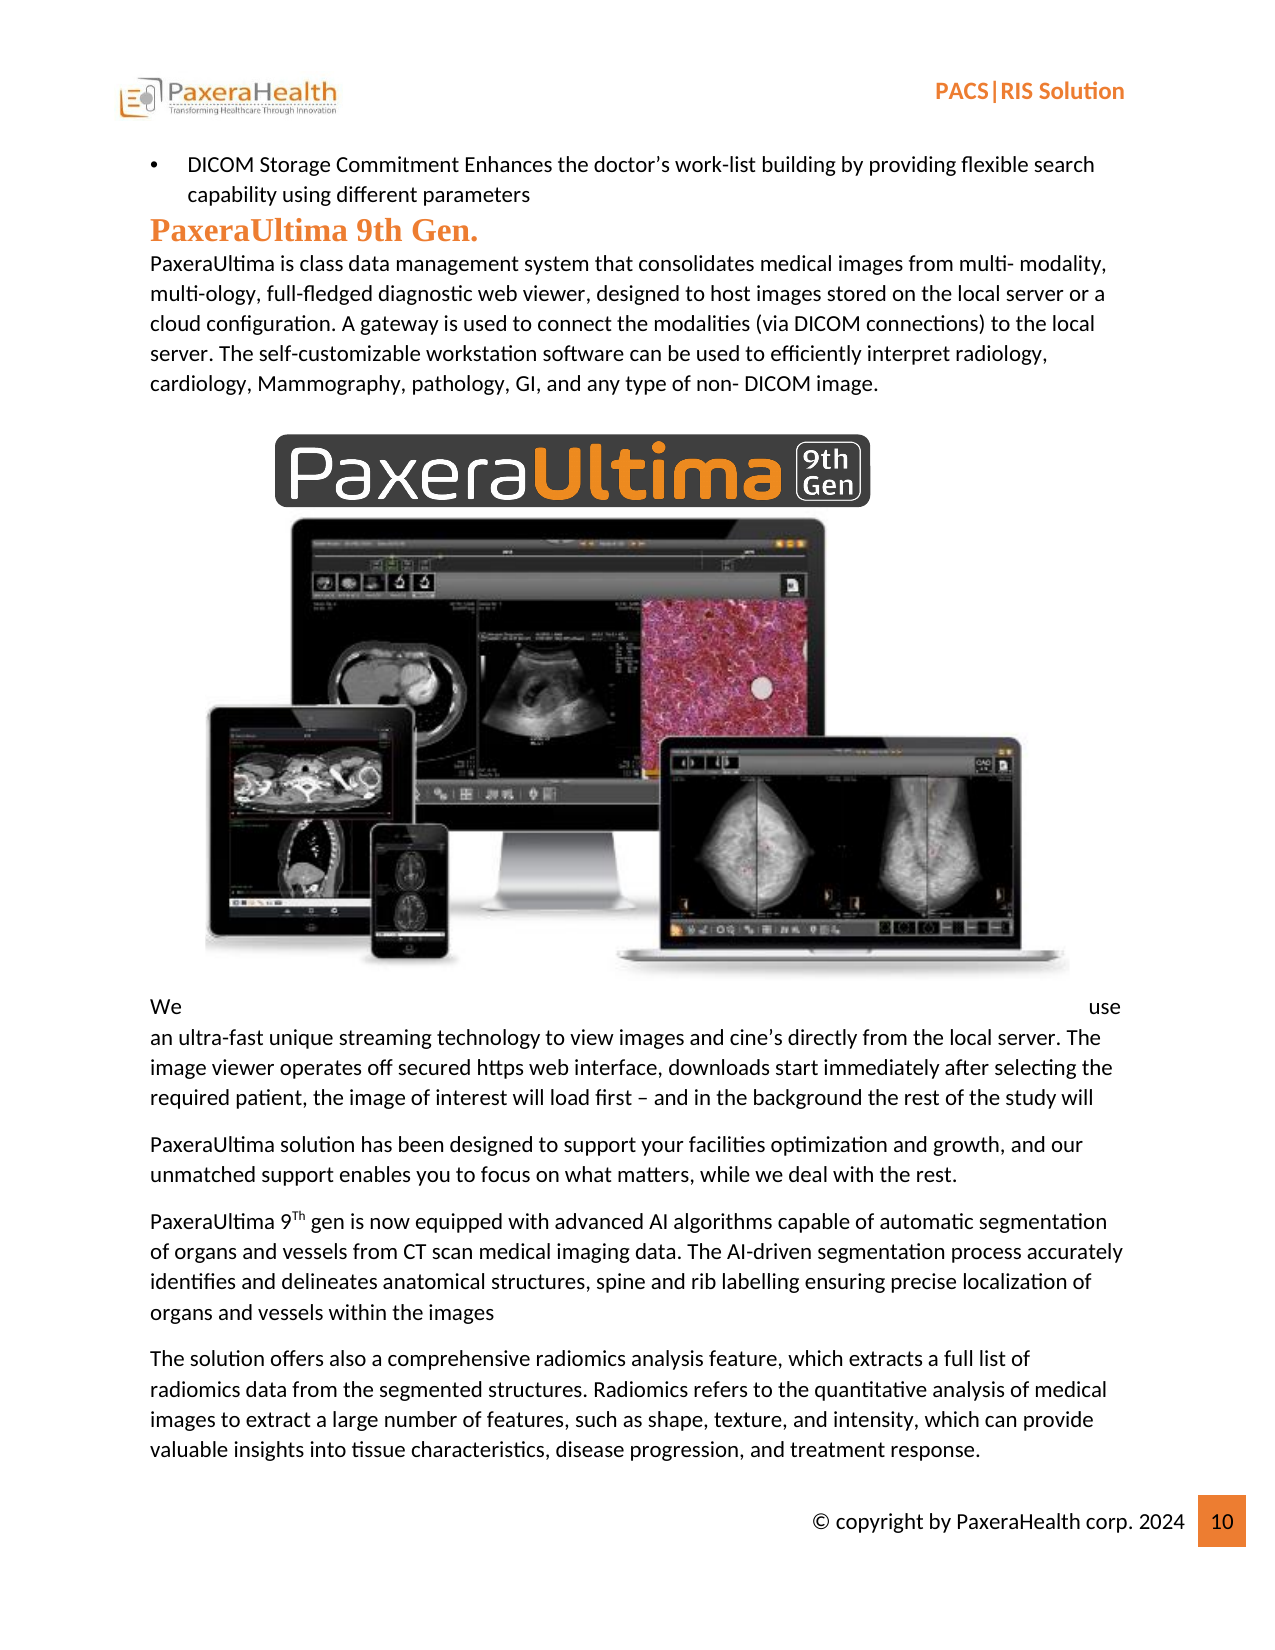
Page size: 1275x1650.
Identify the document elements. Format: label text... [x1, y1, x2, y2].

text PaxeraUltima is class data management system that consolidates medical images from multi- modality, multi-ology, full-fledged diagnostic web viewer, designed to host images stored on the local server or a cloud configuration. A gateway is used to connect the modalities (via DICOM connections) to the local server. The self-customizable workstation software can be used to efficiently interpret radiology, cardiology, Mammography, pathology, GI, and any type of non- DICOM image. [150, 249, 1125, 428]
text PaxeraUltima solution has been designed to support your facilities optimization and growth, and our unmatched support enables you to focus on what matters, while we deal with the rest. [150, 1130, 1125, 1188]
picture [114, 71, 344, 121]
text We use an ultra-fast unique streaming technology to view images and cine’s directly from the local server. The image viewer operates off secured https web interface, downloads start immediately after selecting the required patient, the image of interest will load first – and in the background the rest of the study will load – resembling an almost zero download time, even for very large studies. [150, 992, 1125, 1111]
picture [291, 441, 861, 501]
picture [203, 507, 1070, 980]
list DICOM Storage Commitment Enhances the doctor’s work-list building by providing flexible search capability using different parameters [150, 150, 1125, 208]
subtitle PaxeraUltima 9th Gen. [150, 210, 1125, 249]
text The solution offers also a comprehensive radiomics analysis feature, which extracts a full list of radiomics data from the segmented structures. Radiomics refers to the quantitative analysis of medical images to extract a large number of features, such as shape, texture, and intensity, which can provide valuable insights into tissue characteristics, disease progression, and treatment response. [150, 1344, 1125, 1463]
text PaxeraUltima 9Th gen is now equipped with advanced AI algorithms capable of automatic segmentation of organs and vessels from CT scan medical imaging data. The AI-driven segmentation process accurately identifies and delineates anatomical structures, spine and rib labelling ensuring precise localization of organs and vessels within the images [150, 1207, 1125, 1326]
